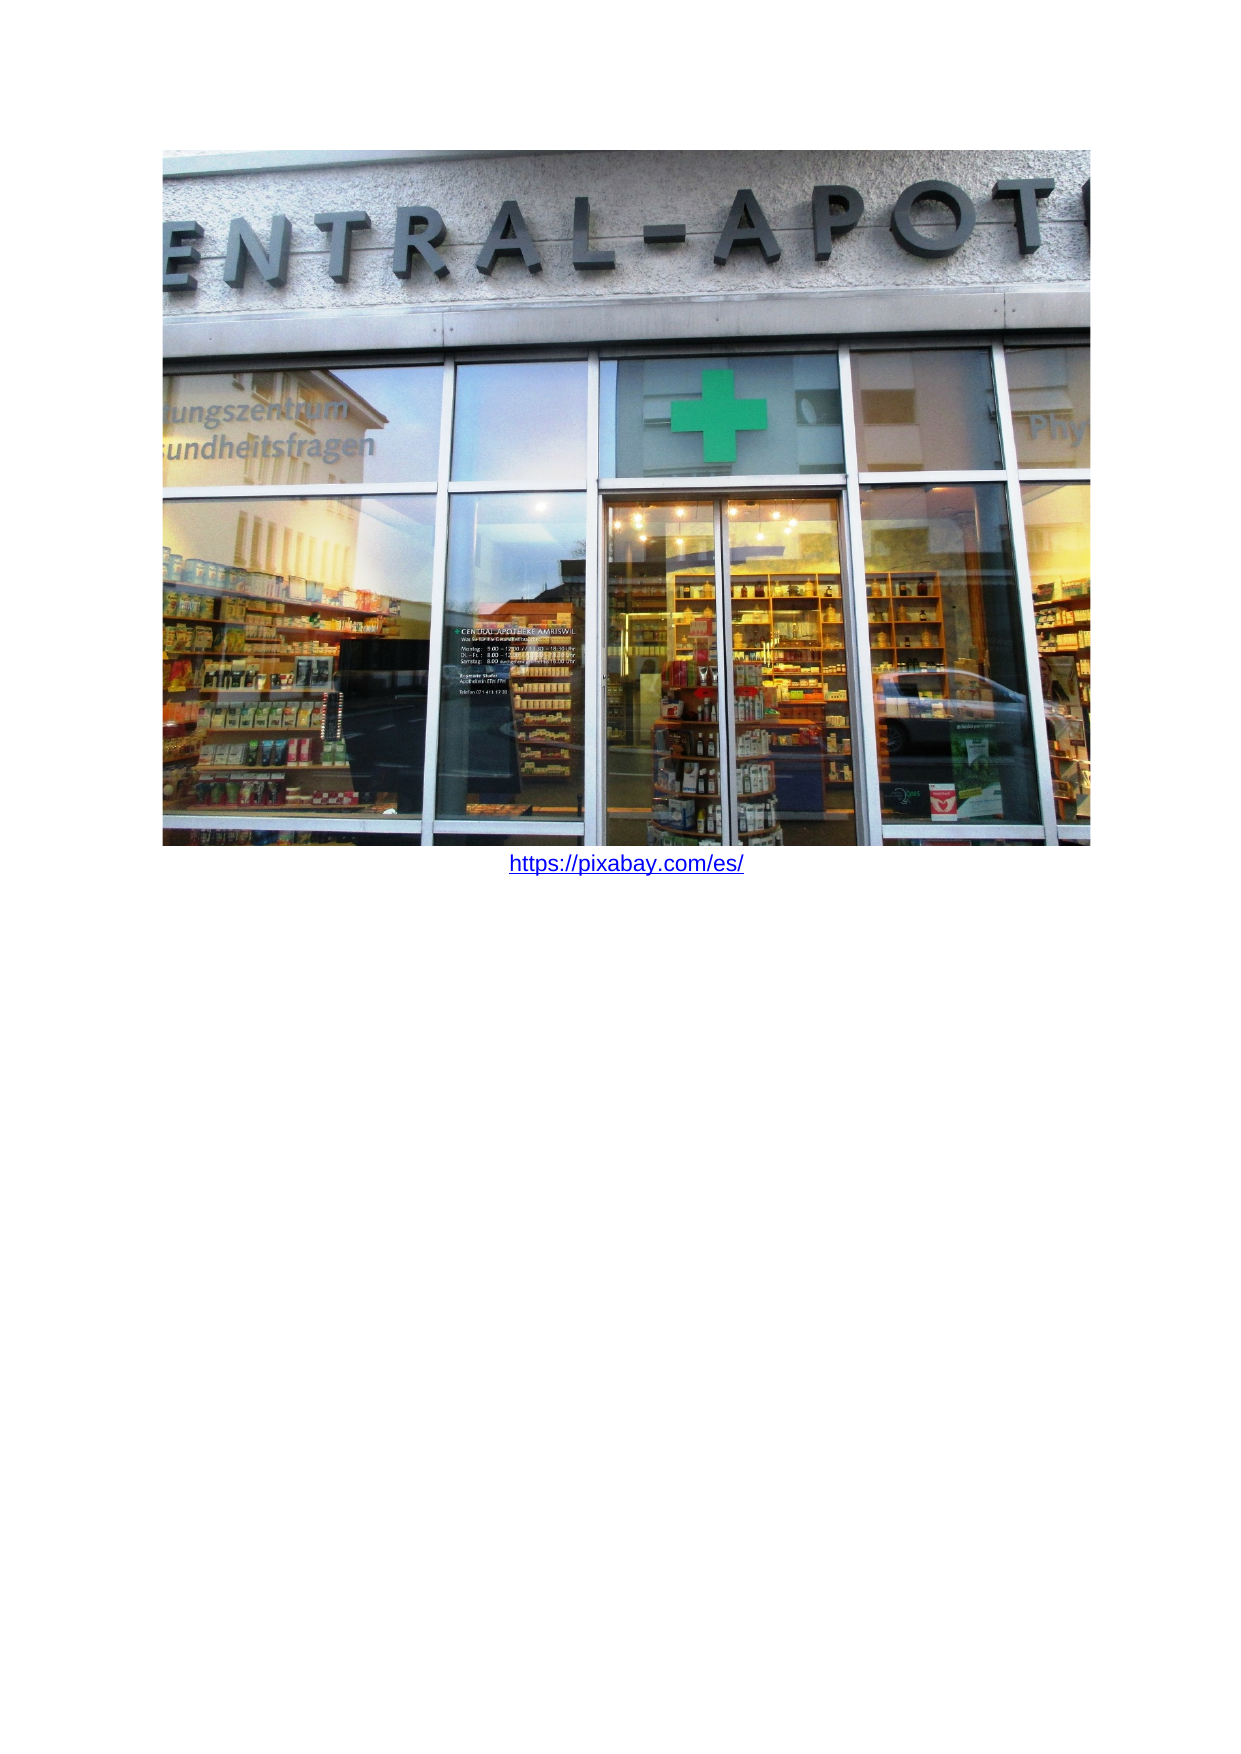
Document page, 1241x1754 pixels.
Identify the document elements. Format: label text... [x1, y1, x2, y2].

text https://pixabay.com/es/ https://pixabay.com/es/ [162, 846, 1090, 876]
picture [162, 150, 1091, 846]
